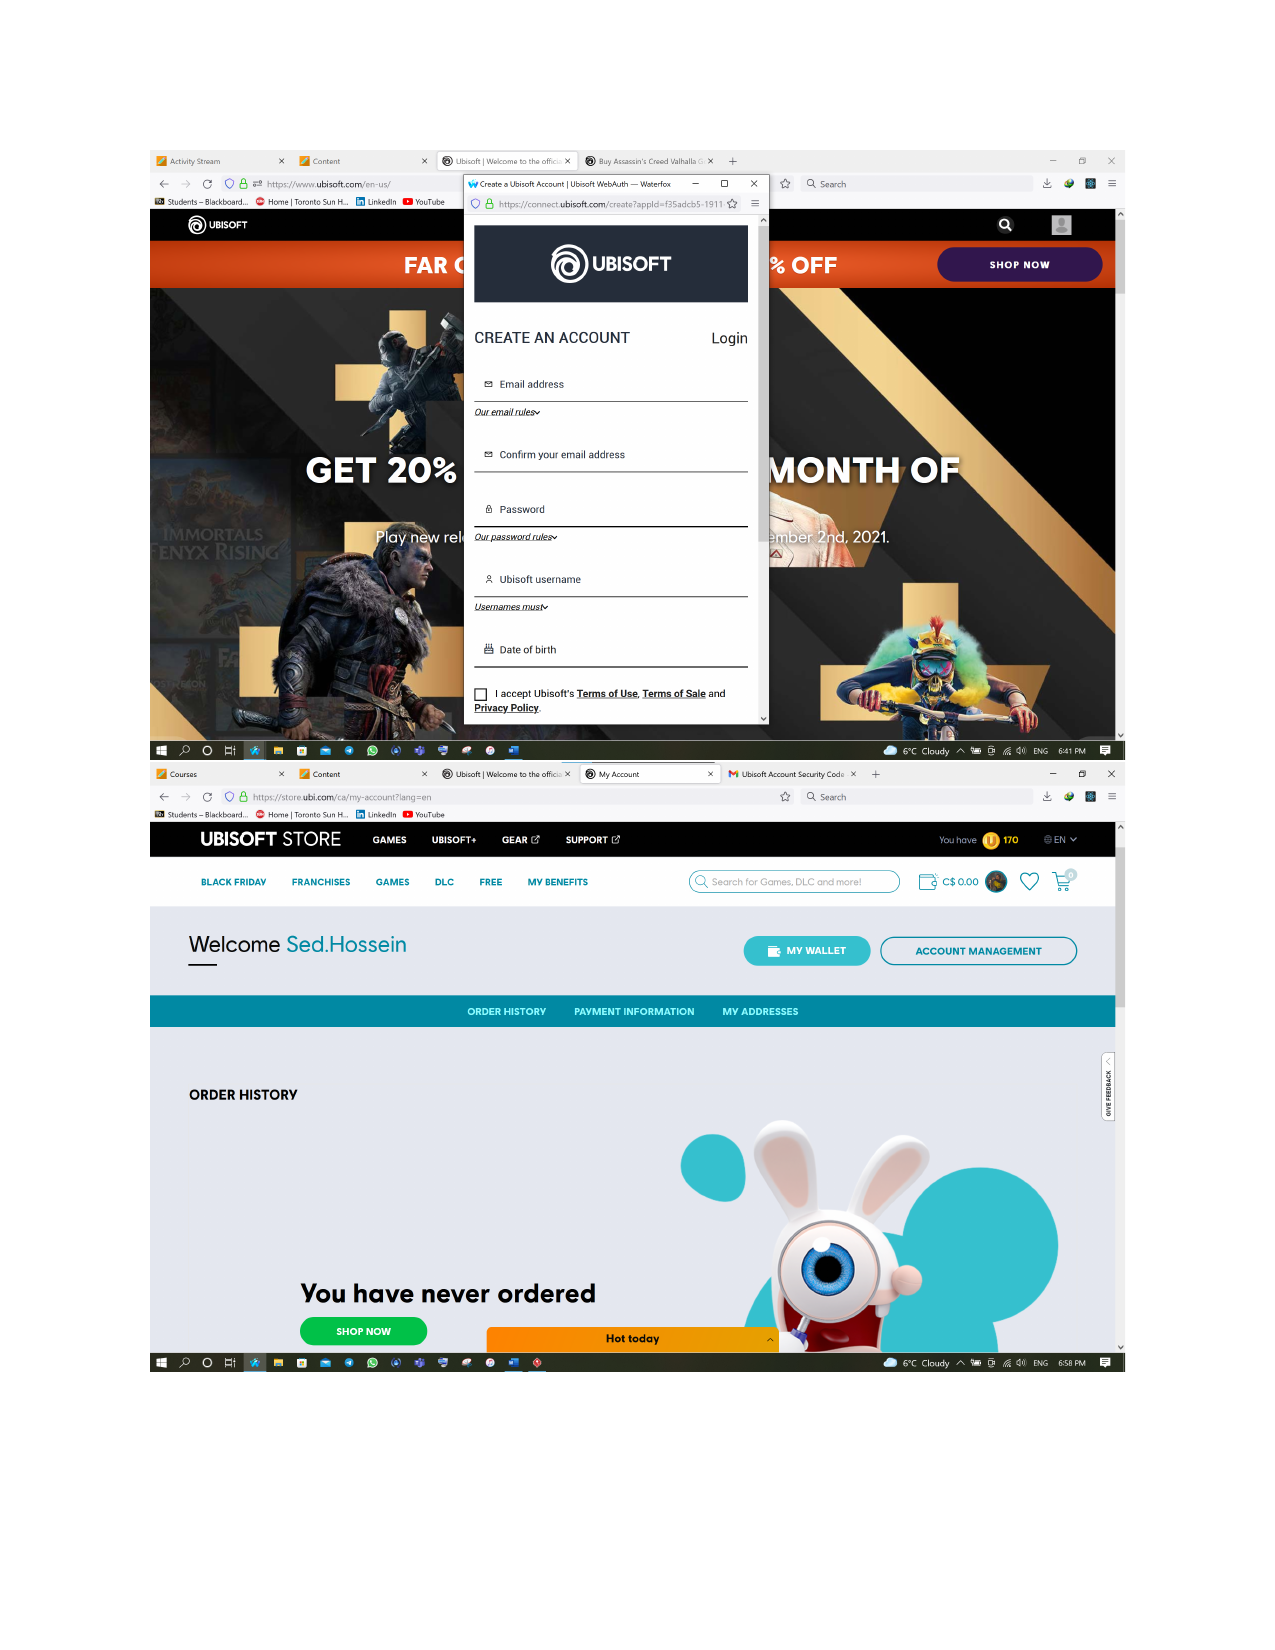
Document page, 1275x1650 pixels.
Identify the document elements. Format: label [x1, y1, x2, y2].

picture [150, 150, 1125, 760]
picture [150, 762, 1125, 1372]
